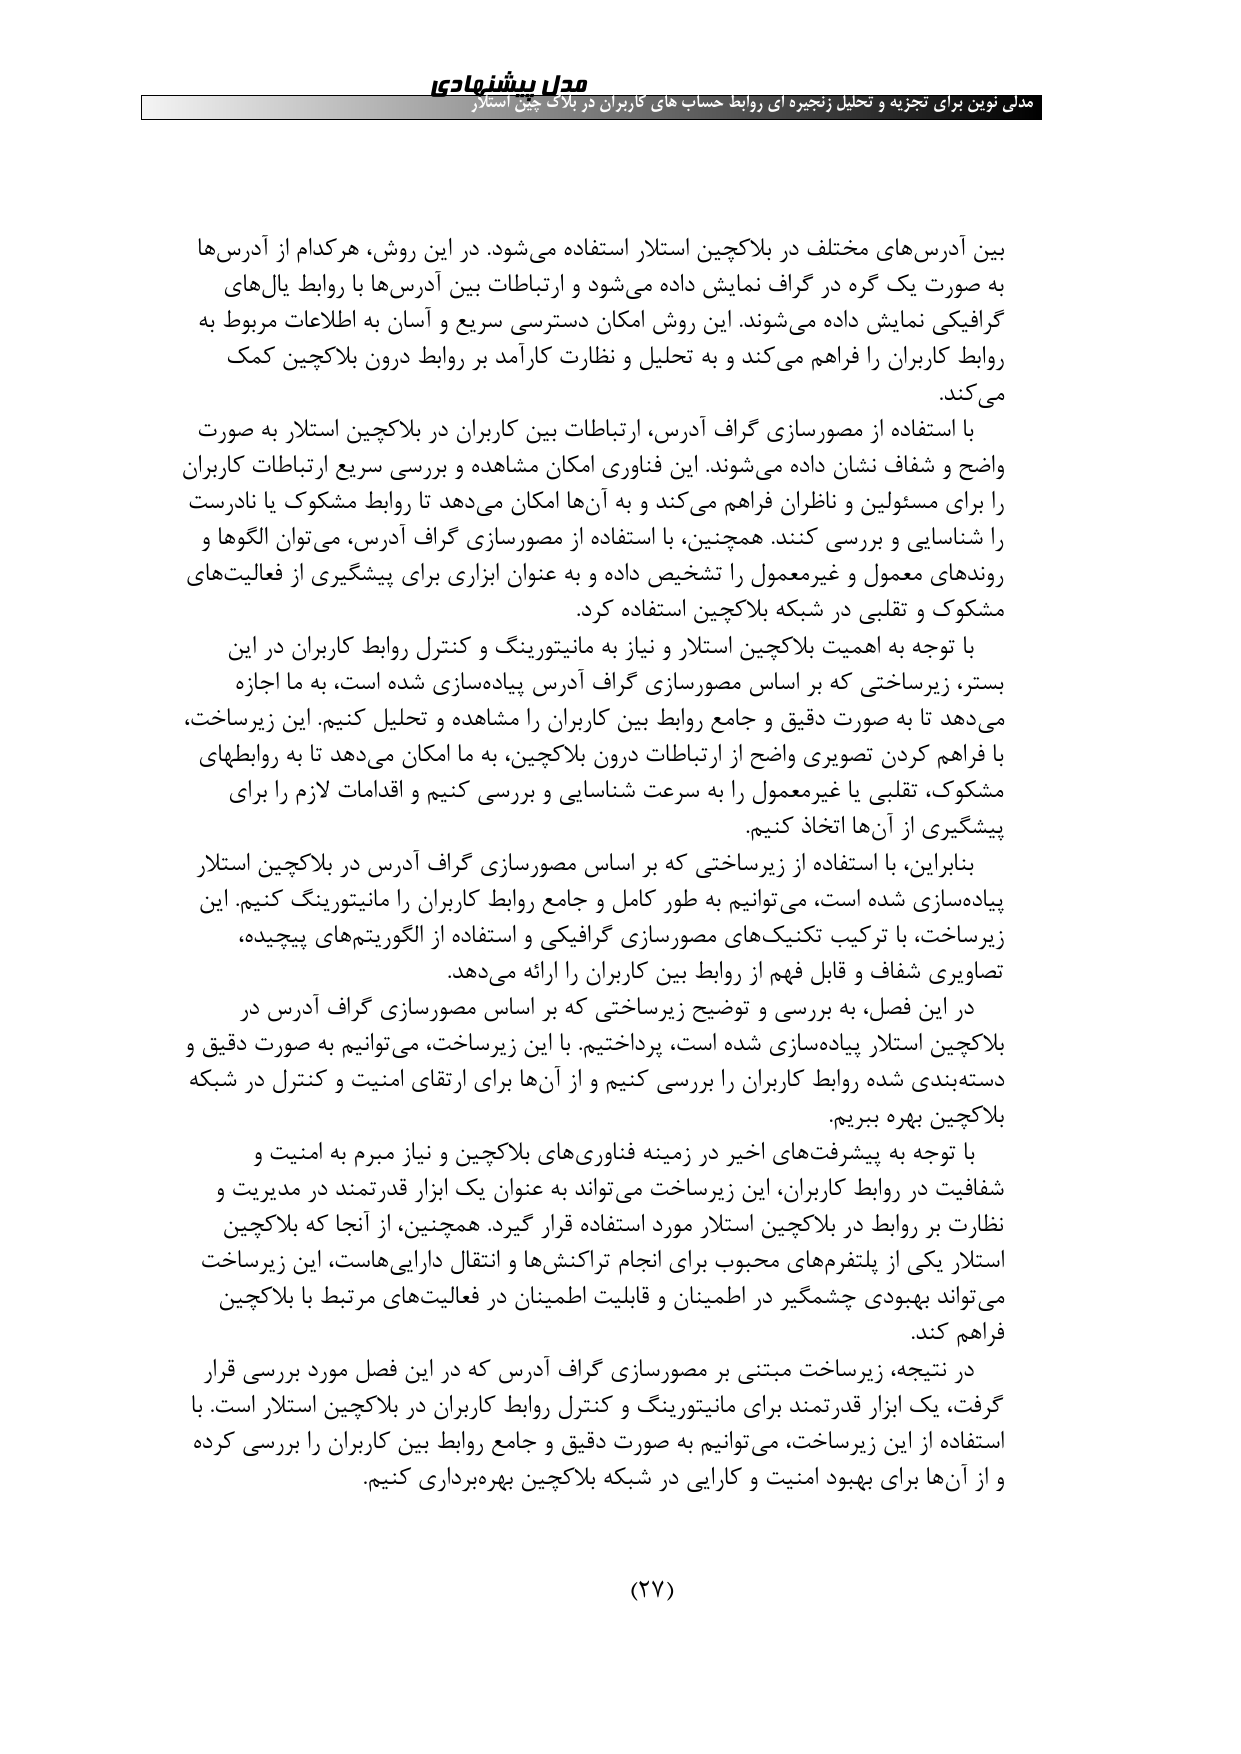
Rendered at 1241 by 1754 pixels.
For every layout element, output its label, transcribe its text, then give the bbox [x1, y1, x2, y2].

text با توجه به اهمیت بلاکچین استلار و نیاز به مانیتورینگ و کنترل روابط کاربران در این بستر، زیرساختی که بر اساس مصورسازی گراف آدرس پیاده‌سازی شده است، به ما اجازه می‌دهد تا به صورت دقیق و جامع روابط بین کاربران را مشاهده و تحلیل کنیم. این زیرساخت، با فراهم کردن تصویری واضح از ارتباطات درون بلاکچین، به ما امکان می‌دهد تا به روابطهای مشکوک، تقلبی یا غیرمعمول را به سرعت شناسایی و بررسی کنیم و اقدامات لازم را برای پیشگیری از آن‌ها اتخاذ کنیم. [177, 634, 1004, 844]
text در این فصل، به بررسی و توضیح زیرساختی که بر اساس مصورسازی گراف آدرس در بلاکچین استلار پیاده‌سازی شده است، پرداختیم. با این زیرساخت، می‌توانیم به صورت دقیق و دسته‌بندی شده روابط کاربران را بررسی کنیم و از آن‌ها برای ارتقای امنیت و کنترل در شبکه بلاکچین بهره ببریم. [177, 995, 1004, 1133]
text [177, 236, 1004, 410]
text با توجه به پیشرفت‌های اخیر در زمینه فناوری‌های بلاکچین و نیاز مبرم به امنیت و شفافیت در روابط کاربران، این زیرساخت می‌تواند به عنوان یک ابزار قدرتمند در مدیریت و نظارت بر روابط در بلاکچین استلار مورد استفاده قرار گیرد. همچنین، از آنجا که بلاکچین استلار یکی از پلتفرم‌های محبوب برای انجام تراکنش‌ها و انتقال دارایی‌هاست، این زیرساخت می‌تواند بهبودی چشمگیر در اطمینان و قابلیت اطمینان در فعالیت‌های مرتبط با بلاکچین فراهم کند. [177, 1140, 1004, 1350]
text بنابراین، با استفاده از زیرساختی که بر اساس مصورسازی گراف آدرس در بلاکچین استلار پیاده‌سازی شده است، می‌توانیم به طور کامل و جامع روابط کاربران را مانیتورینگ کنیم. این زیرساخت، با ترکیب تکنیک‌های مصورسازی گرافیکی و استفاده از الگوریتم‌های پیچیده، تصاویری شفاف و قابل فهم از روابط بین کاربران را ارائه می‌دهد. [177, 851, 1004, 988]
text با استفاده از مصورسازی گراف آدرس، ارتباطات بین کاربران در بلاکچین استلار به صورت واضح و شفاف نشان داده می‌شوند. این فناوری امکان مشاهده و بررسی سریع ارتباطات کاربران را برای مسئولین و ناظران فراهم می‌کند و به آن‌ها امکان می‌دهد تا روابط مشکوک یا نادرست را شناسایی و بررسی کنند. همچنین، با استفاده از مصورسازی گراف آدرس، می‌توان الگوها و روندهای معمول و غیرمعمول را تشخیص داده و به عنوان ابزاری برای پیشگیری از فعالیت‌های مشکوک و تقلبی در شبکه بلاکچین استفاده کرد. [177, 417, 1004, 627]
text در نتیجه، زیرساخت مبتنی بر مصورسازی گراف آدرس که در این فصل مورد بررسی قرار گرفت، یک ابزار قدرتمند برای مانیتورینگ و کنترل روابط کاربران در بلاکچین استلار است. با استفاده از این زیرساخت، می‌توانیم به صورت دقیق و جامع روابط بین کاربران را بررسی کرده و از آن‌ها برای بهبود امنیت و کارایی در شبکه بلاکچین بهره‌برداری کنیم. [177, 1357, 1004, 1494]
